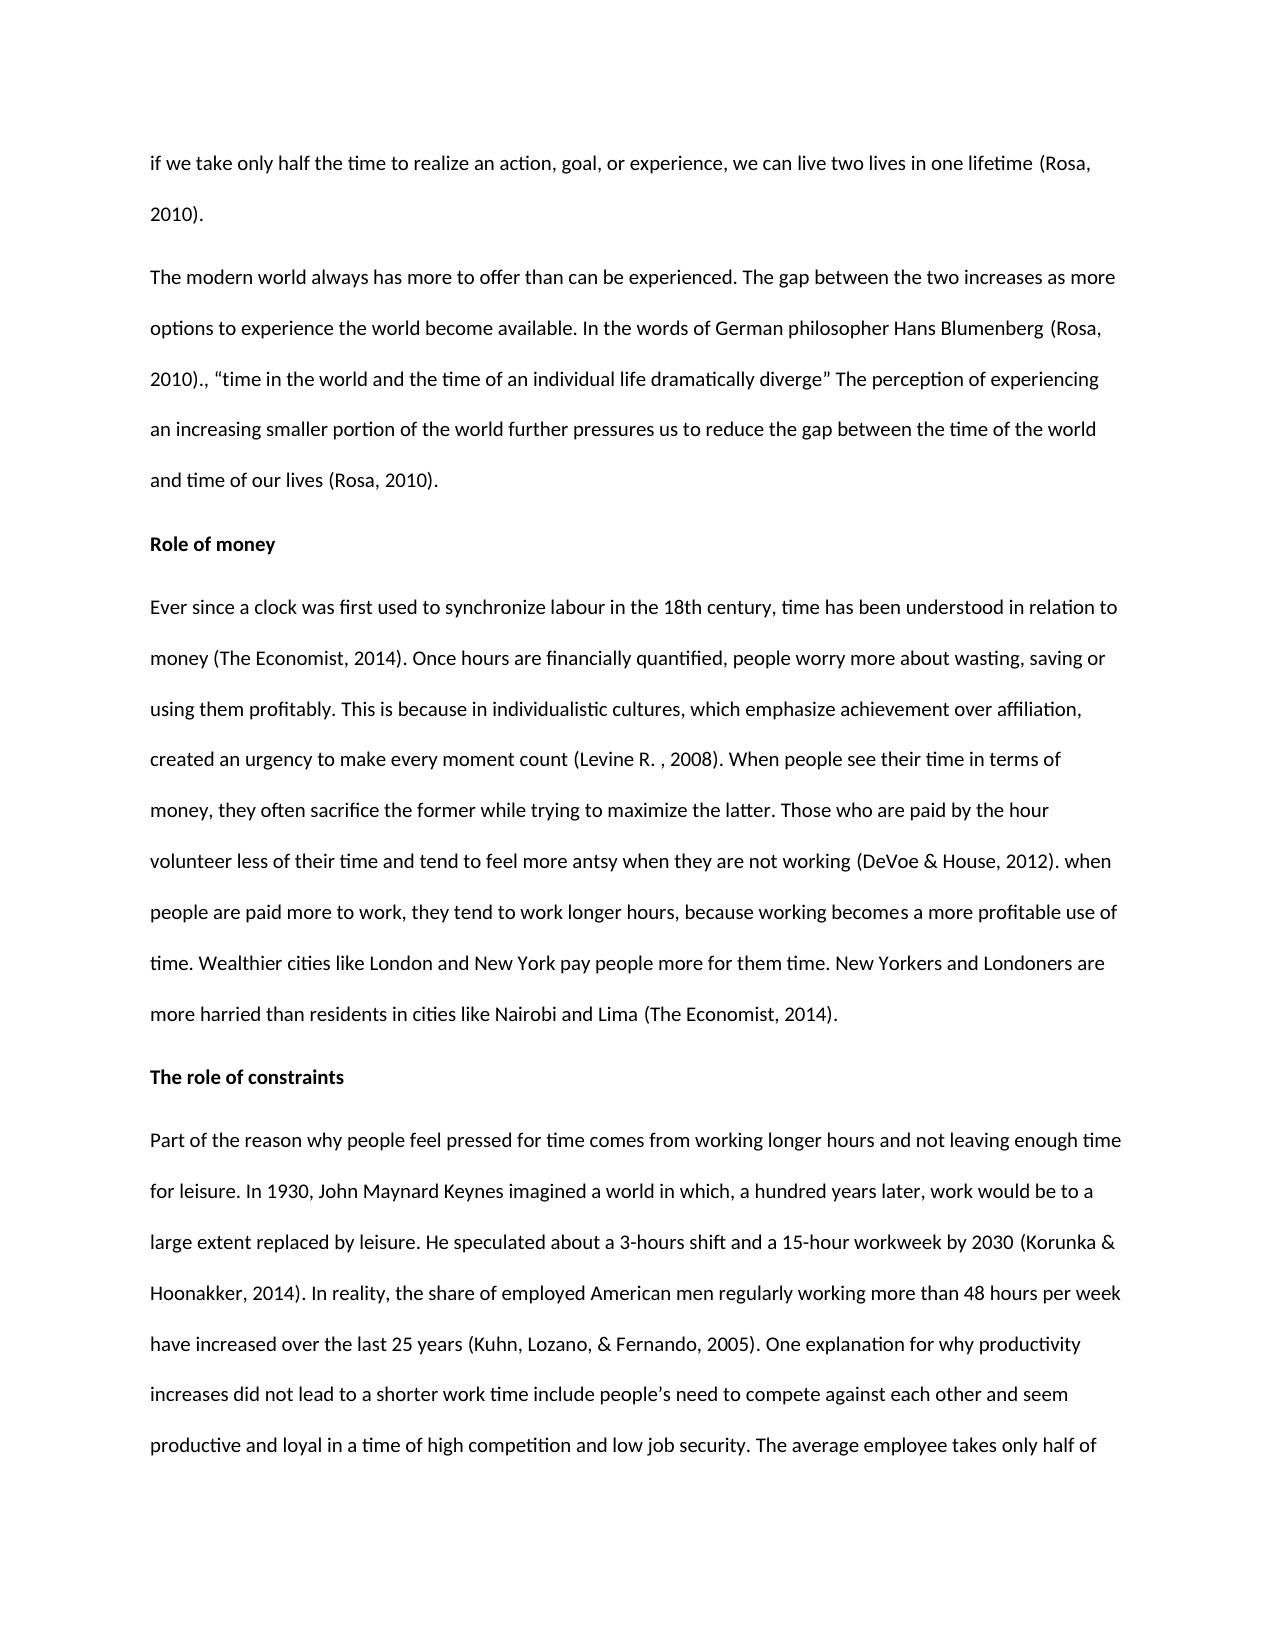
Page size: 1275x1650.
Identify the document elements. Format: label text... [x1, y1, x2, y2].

text The role of constraints [150, 1064, 1125, 1089]
text Ever since a clock was first used to synchronize labour in the 18th century, time has been understood in relation to money. Once hours are financially quantified, people worry more about wasting, saving or using them profitably. This is because in individualistic cultures, which emphasize achievement over affiliation, created an urgency to make every moment count. When people see their time in terms of money, they often sacrifice the former while trying to maximize the latter. Those who are paid by the hour volunteer less of their time and tend to feel more antsy when they are not working . when people are paid more to work, they tend to work longer hours, because working becomes a more profitable use of time. Wealthier cities like London and New York pay people more for them time. New Yorkers and Londoners are more harried than residents in cities like Nairobi and Lima . [150, 594, 1125, 1026]
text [150, 1127, 1125, 1458]
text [150, 150, 1125, 226]
text Role of money [150, 531, 1125, 556]
text The modern world always has more to offer than can be experienced. The gap between the two increases as more options to experience the world become available. In the words of German philosopher Hans Blumenberg ., “time in the world and the time of an individual life dramatically diverge” The perception of experiencing an increasing smaller portion of the world further pressures us to reduce the gap between the time of the world and time of our lives . [150, 264, 1125, 493]
